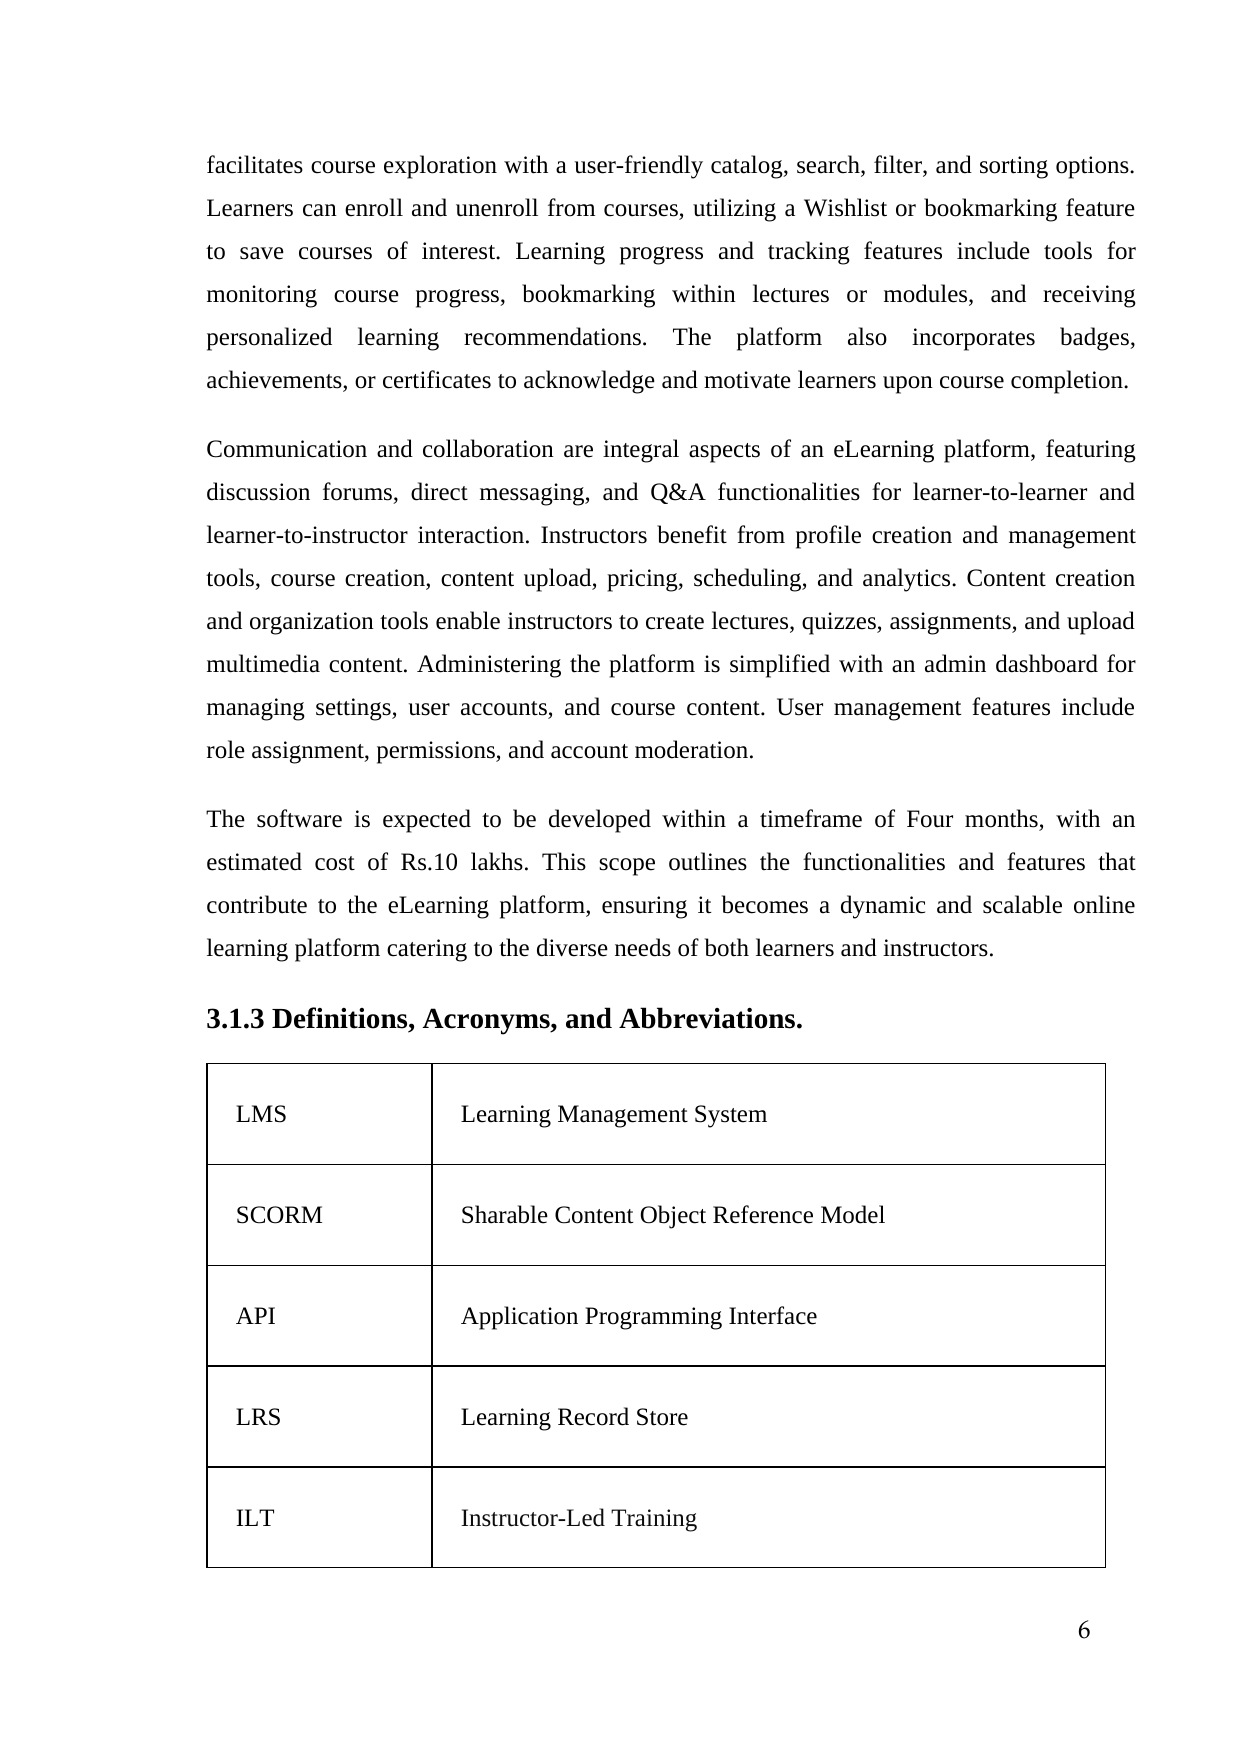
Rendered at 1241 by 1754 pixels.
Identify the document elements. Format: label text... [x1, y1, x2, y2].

table_header LMS [208, 1064, 431, 1164]
text The software is expected to be developed within a timeframe of Four months, with an estimated cost of Rs.10 lakhs. This scope outlines the functionalities and features that contribute to the eLearning platform, ensuring it becomes a dynamic and scalable online learning platform catering to the diverse needs of both learners and instructors. [206, 804, 1137, 962]
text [206, 150, 1137, 394]
table_cell Sharable Content Object Reference Model [433, 1165, 1105, 1264]
table_cell Application Programming Interface [433, 1266, 1105, 1365]
text Communication and collaboration are integral aspects of an eLearning platform, featuring discussion forums, direct messaging, and Q&A functionalities for learner-to-learner and learner-to-instructor interaction. Instructors benefit from profile creation and management tools, course creation, content upload, pricing, scheduling, and analytics. Content creation and organization tools enable instructors to create lectures, quizzes, assignments, and upload multimedia content. Administering the platform is simplified with an admin dashboard for managing settings, user accounts, and course content. User management features include role assignment, permissions, and account moderation. [206, 434, 1137, 764]
text 3.1.3 Definitions, Acronyms, and Abbreviations. [206, 1001, 1137, 1035]
table_header Learning Management System [433, 1064, 1105, 1164]
table_cell LRS [208, 1367, 431, 1466]
table_cell SCORM [208, 1165, 431, 1264]
table_cell Instructor-Led Training [433, 1468, 1105, 1567]
table_cell ILT [208, 1468, 431, 1567]
table_cell Learning Record Store [433, 1367, 1105, 1466]
table_cell API [208, 1266, 431, 1365]
